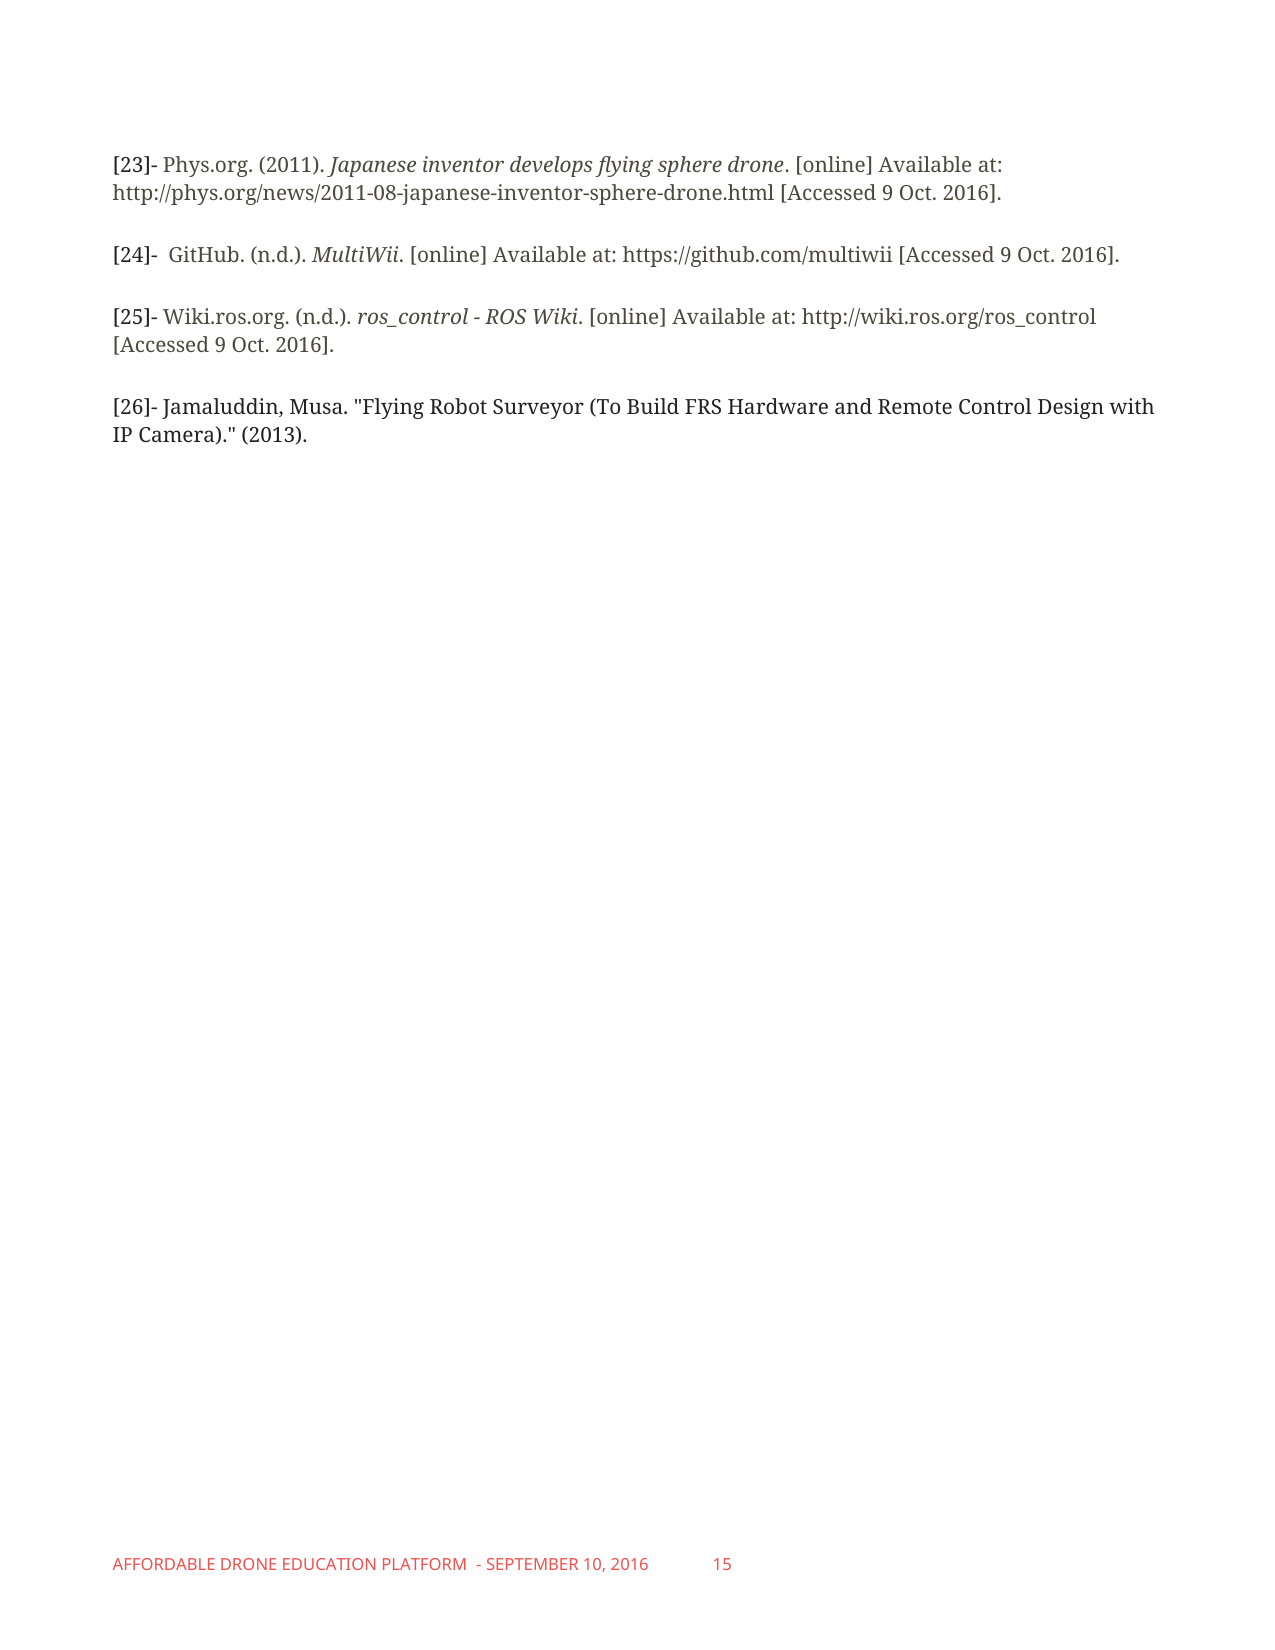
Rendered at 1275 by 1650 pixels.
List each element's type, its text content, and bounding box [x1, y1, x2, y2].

text [24]- GitHub. (n.d.). MultiWii. [online] Available at: https://github.com/multiwii [Accessed 9 Oct. 2016]. [168, 240, 1162, 269]
text [26]- Jamaluddin, Musa. "Flying Robot Surveyor (To Build FRS Hardware and Remote Control Design with IP Camera)." (2013). [308, 392, 1162, 449]
text [23]- Phys.org. (2011). Japanese inventor develops flying sphere drone. [online] Available at: http://phys.org/news/2011-08-japanese-inventor-sphere-drone.html [Accessed 9 Oct. 2016]. [112, 150, 1162, 207]
text [25]- Wiki.ros.org. (n.d.). ros_control - ROS Wiki. [online] Available at: http://wiki.ros.org/ros_control [Accessed 9 Oct. 2016]. [112, 302, 1162, 359]
